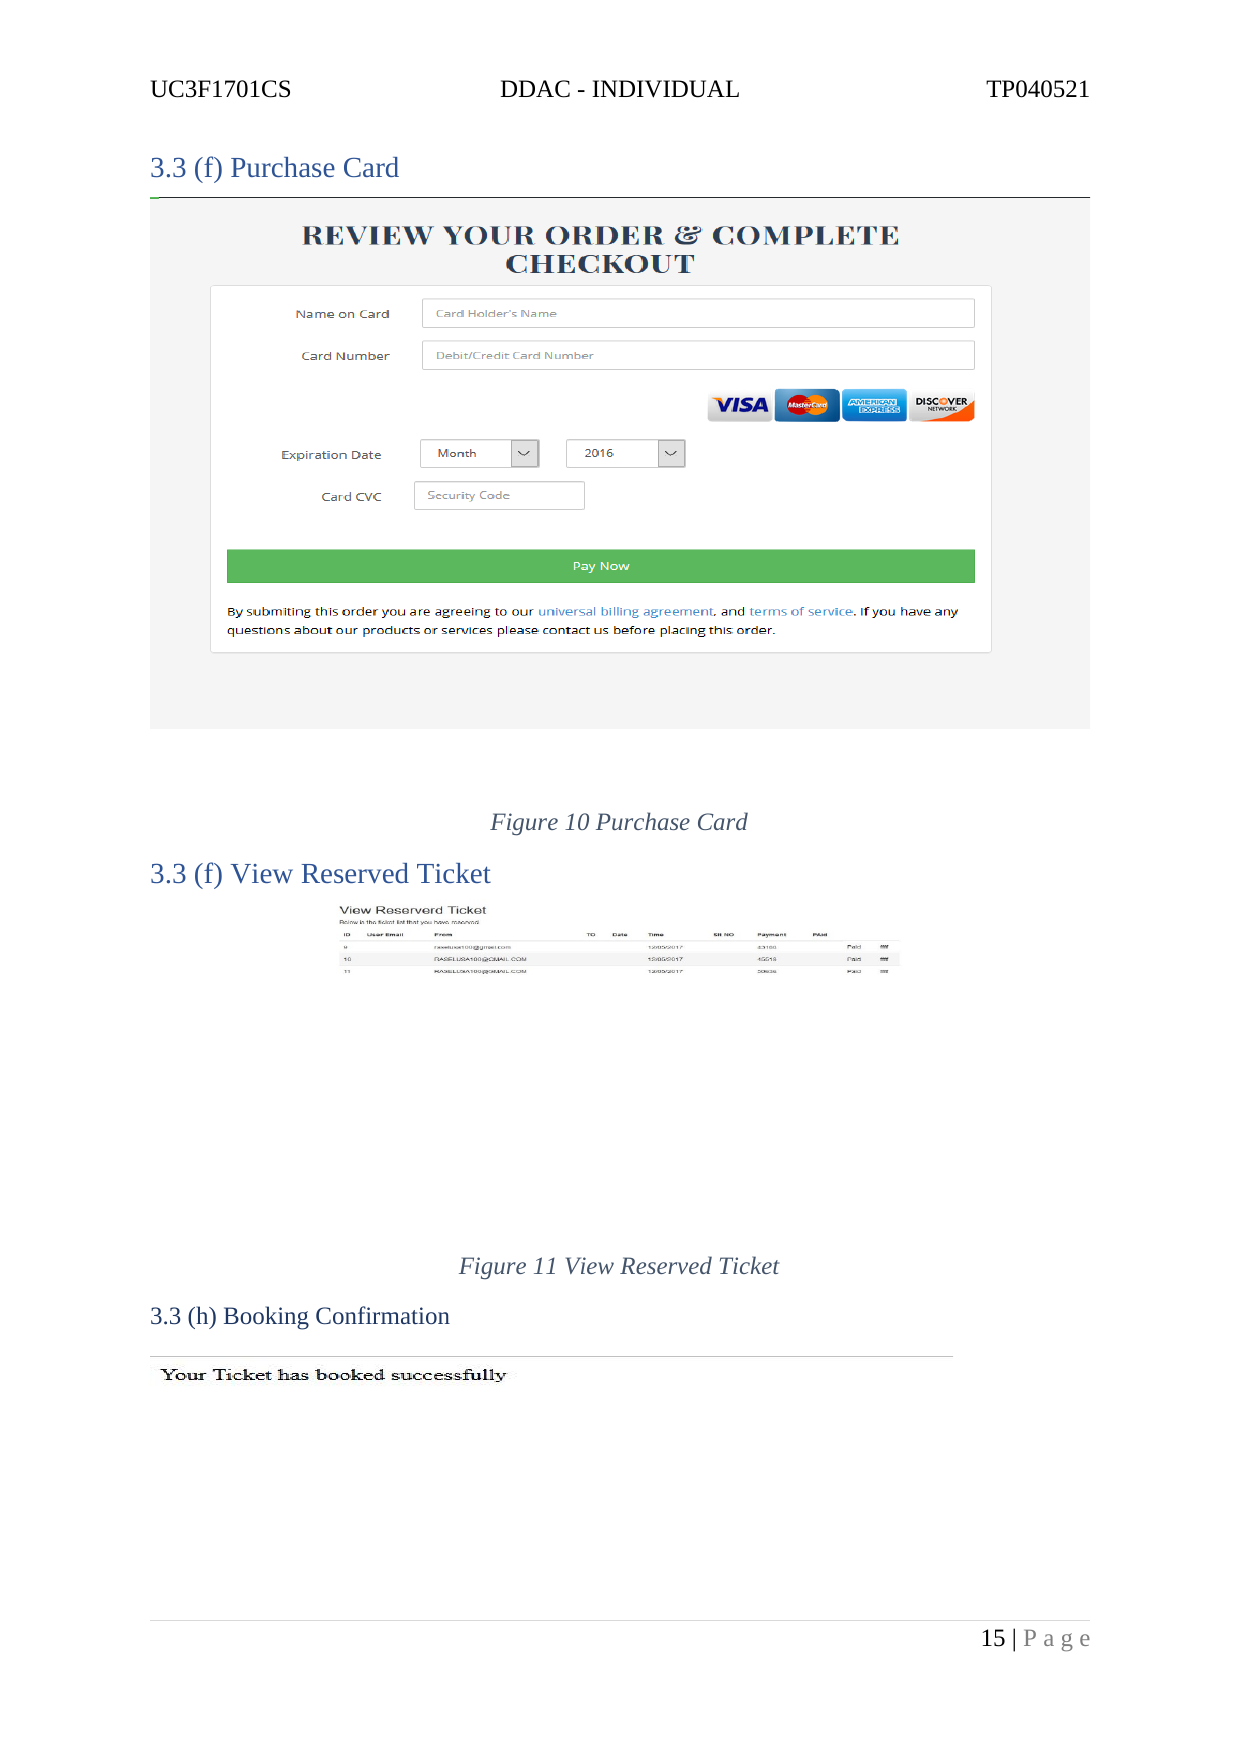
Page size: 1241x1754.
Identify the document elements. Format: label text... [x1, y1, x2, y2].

text Figure 11 View Reserved Ticket [150, 1251, 1090, 1280]
text 3.3 (f) View Reserved Ticket [150, 856, 1090, 890]
picture [150, 197, 1091, 729]
subtitle 3.3 (h) Booking Confirmation [150, 1301, 1090, 1330]
picture [150, 899, 1091, 1119]
subtitle 3.3 (f) Purchase Card [150, 150, 1090, 183]
picture [150, 1356, 954, 1552]
text Figure 10 Purchase Card [150, 807, 1090, 835]
